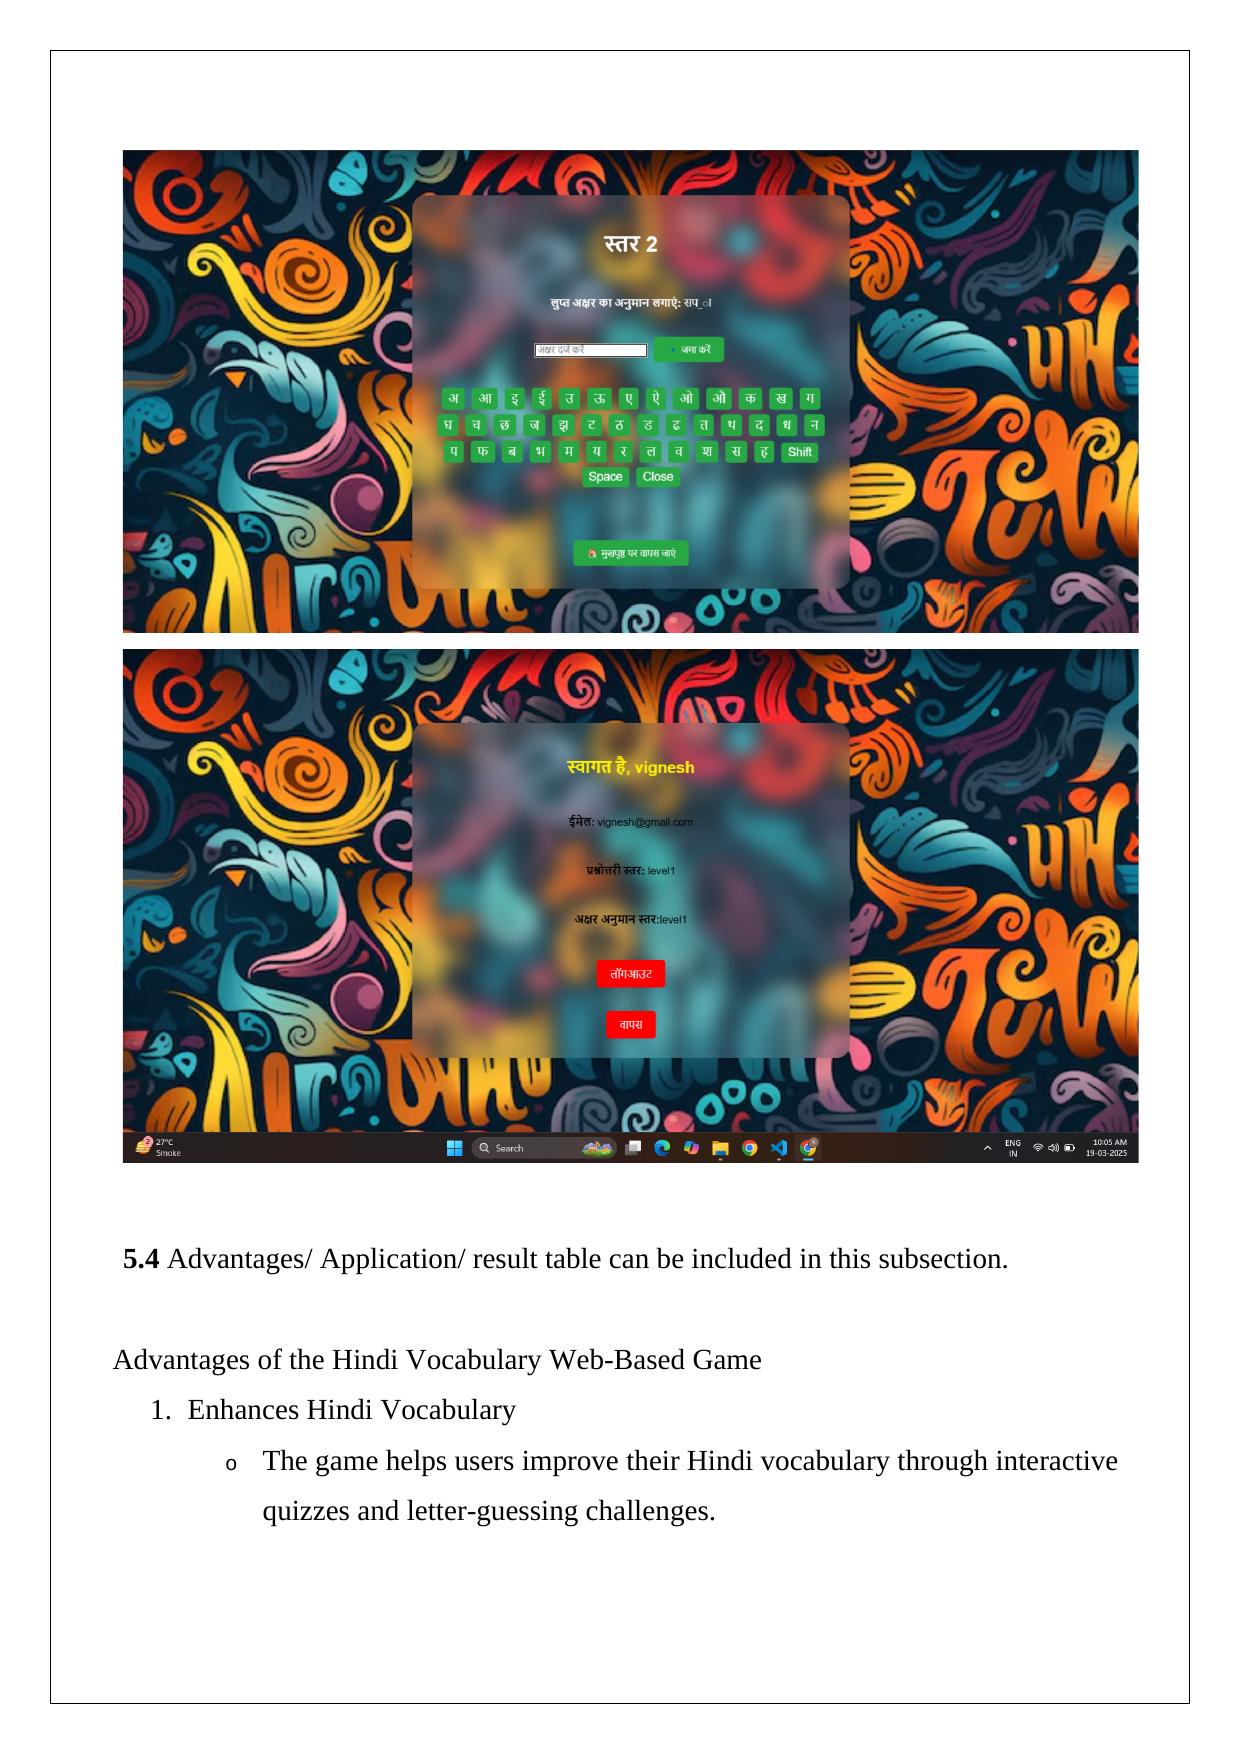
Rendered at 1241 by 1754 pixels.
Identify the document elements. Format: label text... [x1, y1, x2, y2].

picture [122, 649, 1139, 1163]
text Advantages of the Hindi Vocabulary Web-Based Game [112, 1342, 1128, 1376]
list The game helps users improve their Hindi vocabulary through interactive quizzes and letter-guessing challenges. [225, 1443, 1128, 1527]
list Enhances Hindi Vocabulary [150, 1392, 1128, 1426]
picture [122, 150, 1139, 633]
subtitle 5.4 Advantages/ Application/ result table can be included in this subsection. [123, 1241, 1128, 1275]
